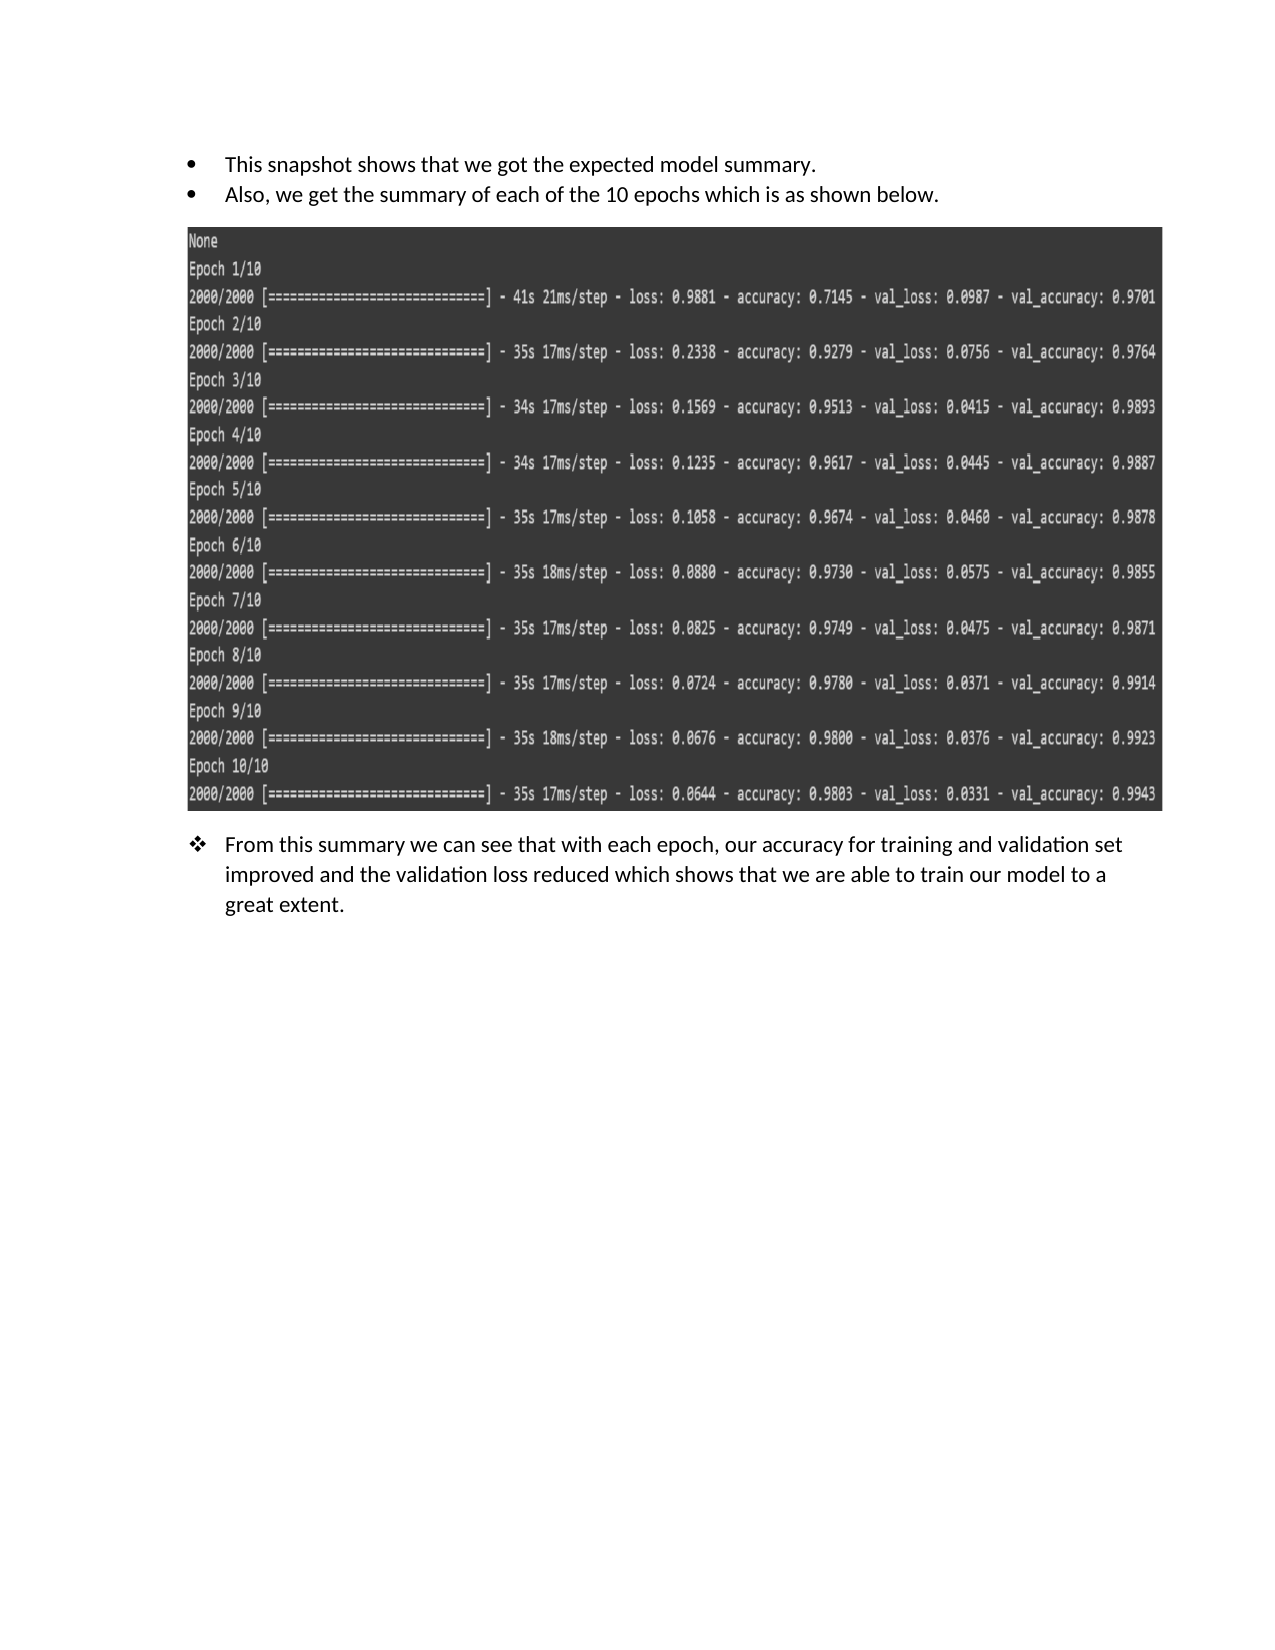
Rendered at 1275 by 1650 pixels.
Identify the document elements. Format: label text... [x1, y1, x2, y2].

list Also, we get the summary of each of the 10 epochs which is as shown below. [187, 180, 1125, 208]
list This snapshot shows that we got the expected model summary. [187, 150, 1125, 178]
picture [187, 227, 1163, 811]
list From this summary we can see that with each epoch, our accuracy for training and validation set improved and the validation loss reduced which shows that we are able to train our model to a great extent. [187, 830, 1125, 918]
